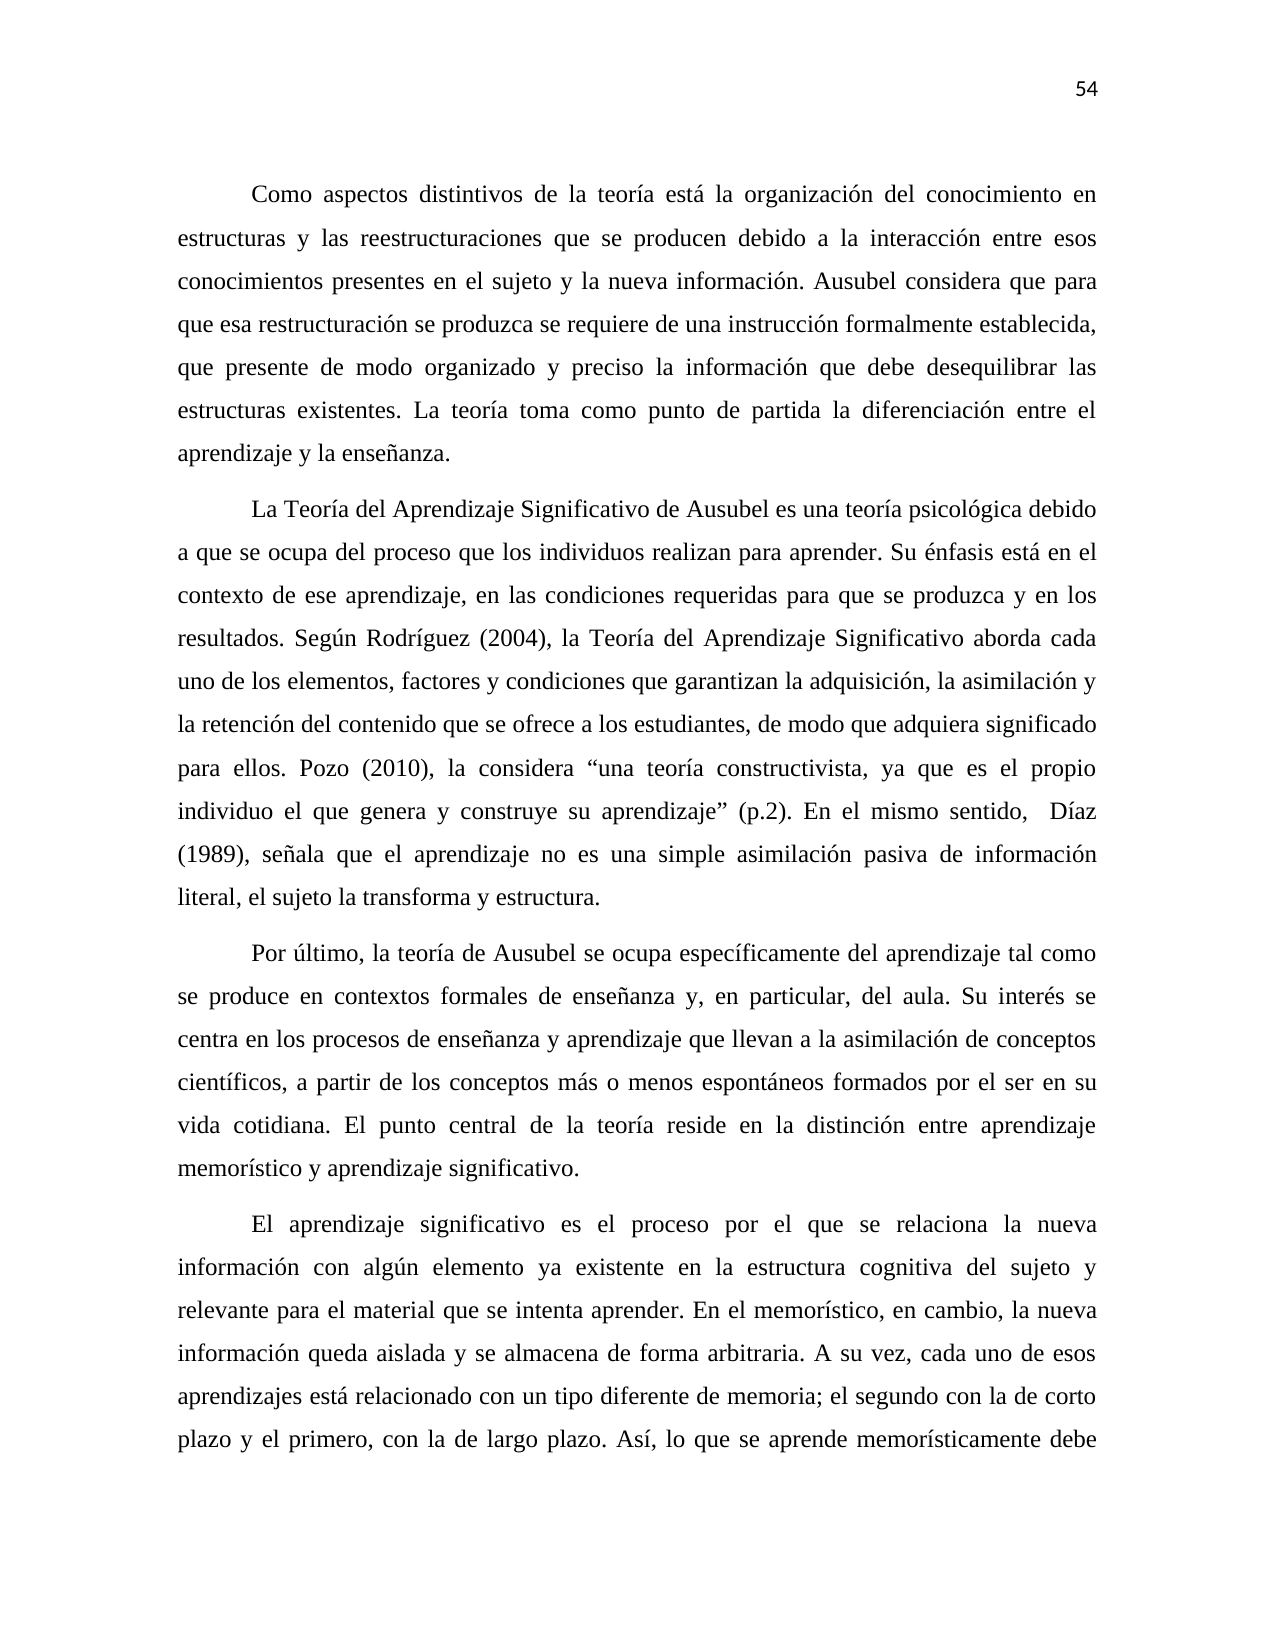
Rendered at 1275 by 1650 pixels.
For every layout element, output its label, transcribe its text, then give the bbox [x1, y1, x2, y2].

text Como aspectos distintivos de la teoría está la organización del conocimiento en estructuras y las reestructuraciones que se producen debido a la interacción entre esos conocimientos presentes en el sujeto y la nueva información. Ausubel considera que para que esa restructuración se produzca se requiere de una instrucción formalmente establecida, que presente de modo organizado y preciso la información que debe desequilibrar las estructuras existentes. La teoría toma como punto de partida la diferenciación entre el aprendizaje y la enseñanza. [177, 179, 1098, 467]
text Por último, la teoría de Ausubel se ocupa específicamente del aprendizaje tal como se produce en contextos formales de enseñanza y, en particular, del aula. Su interés se centra en los procesos de enseñanza y aprendizaje que llevan a la asimilación de conceptos científicos, a partir de los conceptos más o menos espontáneos formados por el ser en su vida cotidiana. El punto central de la teoría reside en la distinción entre aprendizaje memorístico y aprendizaje significativo. [177, 938, 1098, 1182]
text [177, 1209, 1098, 1453]
text La Teoría del Aprendizaje Significativo de Ausubel es una teoría psicológica debido a que se ocupa del proceso que los individuos realizan para aprender. Su énfasis está en el contexto de ese aprendizaje, en las condiciones requeridas para que se produzca y en los resultados. Según Rodríguez (2004), la Teoría del Aprendizaje Significativo aborda cada uno de los elementos, factores y condiciones que garantizan la adquisición, la asimilación y la retención del contenido que se ofrece a los estudiantes, de modo que adquiera significado para ellos. Pozo (2010), la considera “una teoría constructivista, ya que es el propio individuo el que genera y construye su aprendizaje” (p.2). En el mismo sentido, Díaz (1989), señala que el aprendizaje no es una simple asimilación pasiva de información literal, el sujeto la transforma y estructura. [177, 494, 1098, 911]
